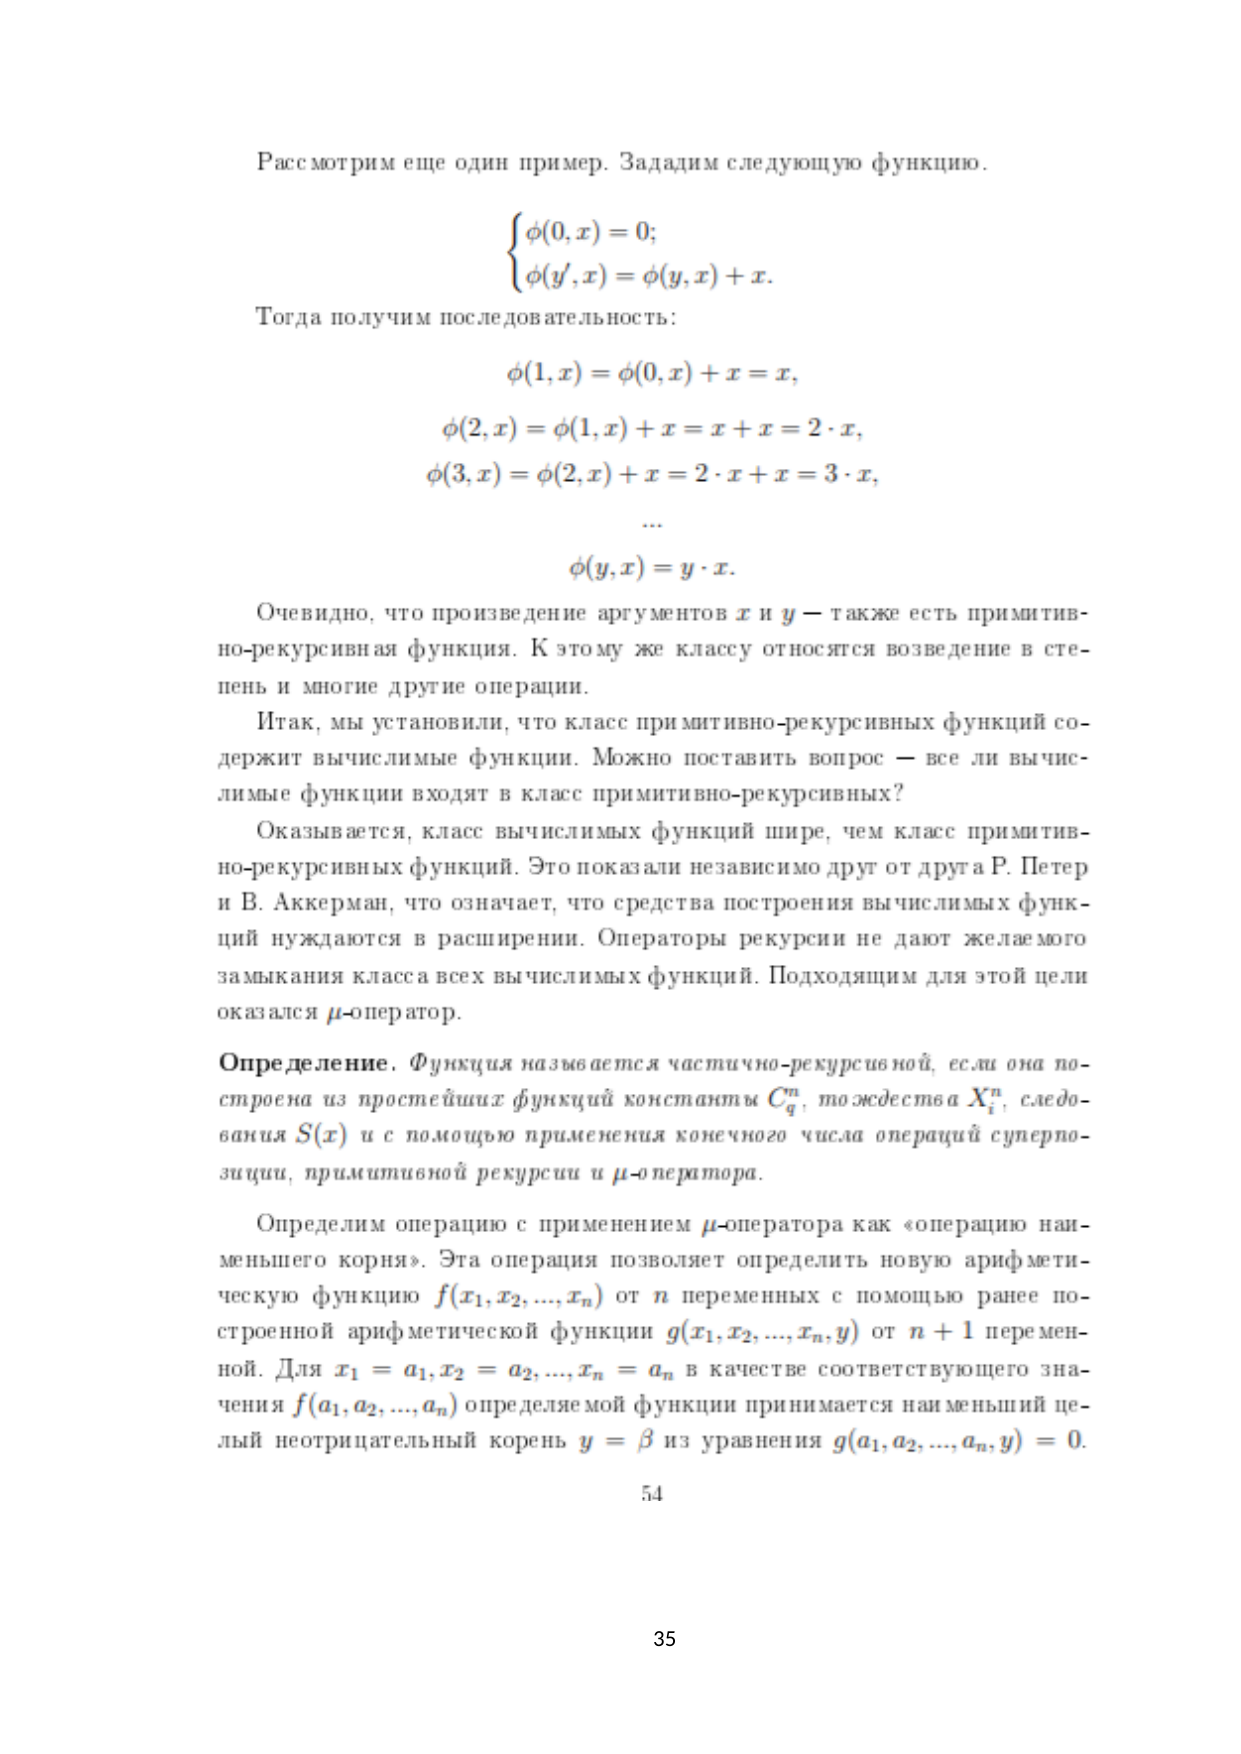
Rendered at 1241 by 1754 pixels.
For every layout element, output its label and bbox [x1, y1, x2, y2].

picture [177, 118, 1155, 1501]
